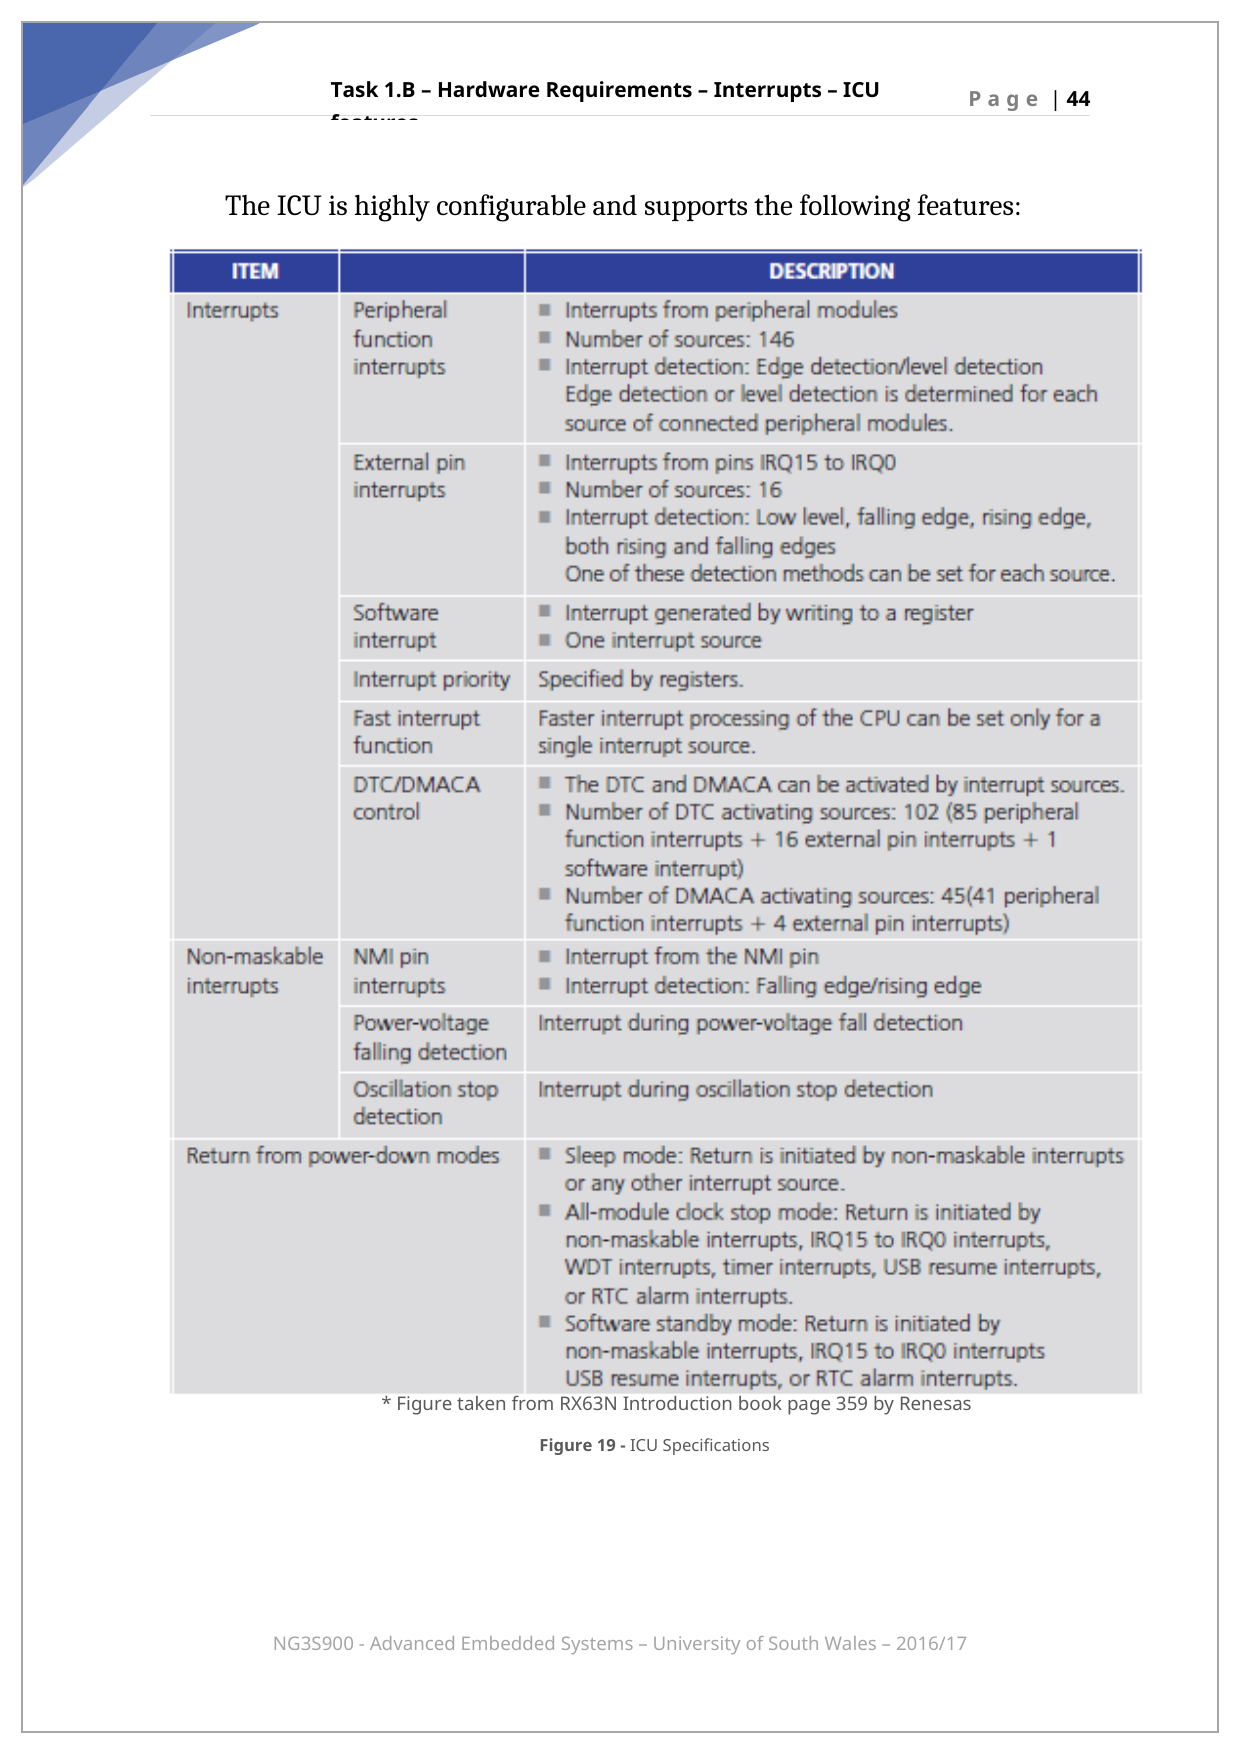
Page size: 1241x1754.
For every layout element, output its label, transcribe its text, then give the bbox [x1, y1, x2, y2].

picture [23, 23, 264, 190]
list The ICU is highly configurable and supports the following features: [225, 189, 1090, 223]
picture [155, 244, 1153, 1402]
